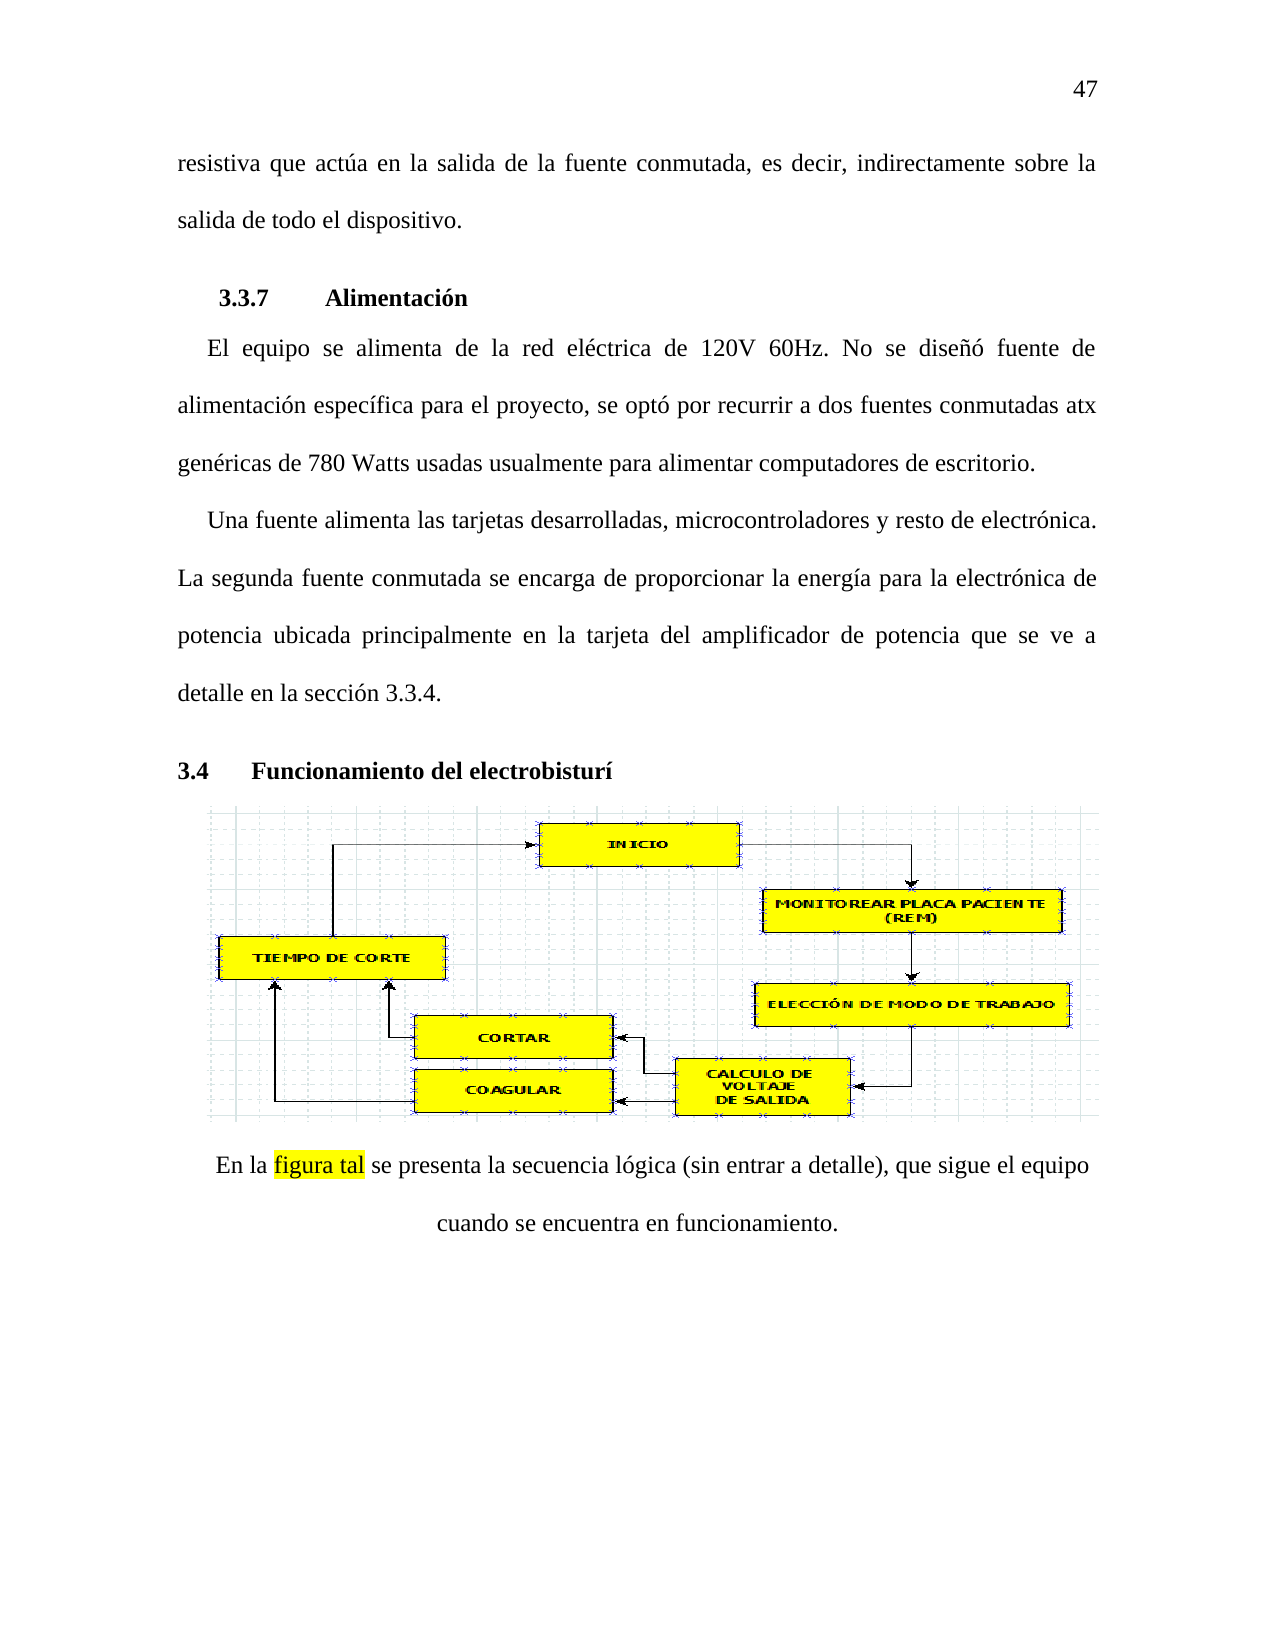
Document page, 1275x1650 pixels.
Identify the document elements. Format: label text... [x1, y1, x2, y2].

picture [206, 806, 1099, 1122]
subtitle Alimentación [177, 283, 1098, 312]
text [177, 148, 1098, 234]
text El equipo se alimenta de la red eléctrica de 120V 60Hz. No se diseñó fuente de alimentación específica para el proyecto, se optó por recurrir a dos fuentes conmutadas atx genéricas de 780 Watts usadas usualmente para alimentar computadores de escritorio. [177, 333, 1098, 477]
subtitle Funcionamiento del electrobisturí [177, 756, 1098, 785]
text En la figura tal se presenta la secuencia lógica (sin entrar a detalle), que sigue el equipo cuando se encuentra en funcionamiento. [177, 1150, 1098, 1237]
text Una fuente alimenta las tarjetas desarrolladas, microcontroladores y resto de electrónica. La segunda fuente conmutada se encarga de proporcionar la energía para la electrónica de potencia ubicada principalmente en la tarjeta del amplificador de potencia que se ve a detalle en la sección 3.3.4. [177, 506, 1098, 707]
